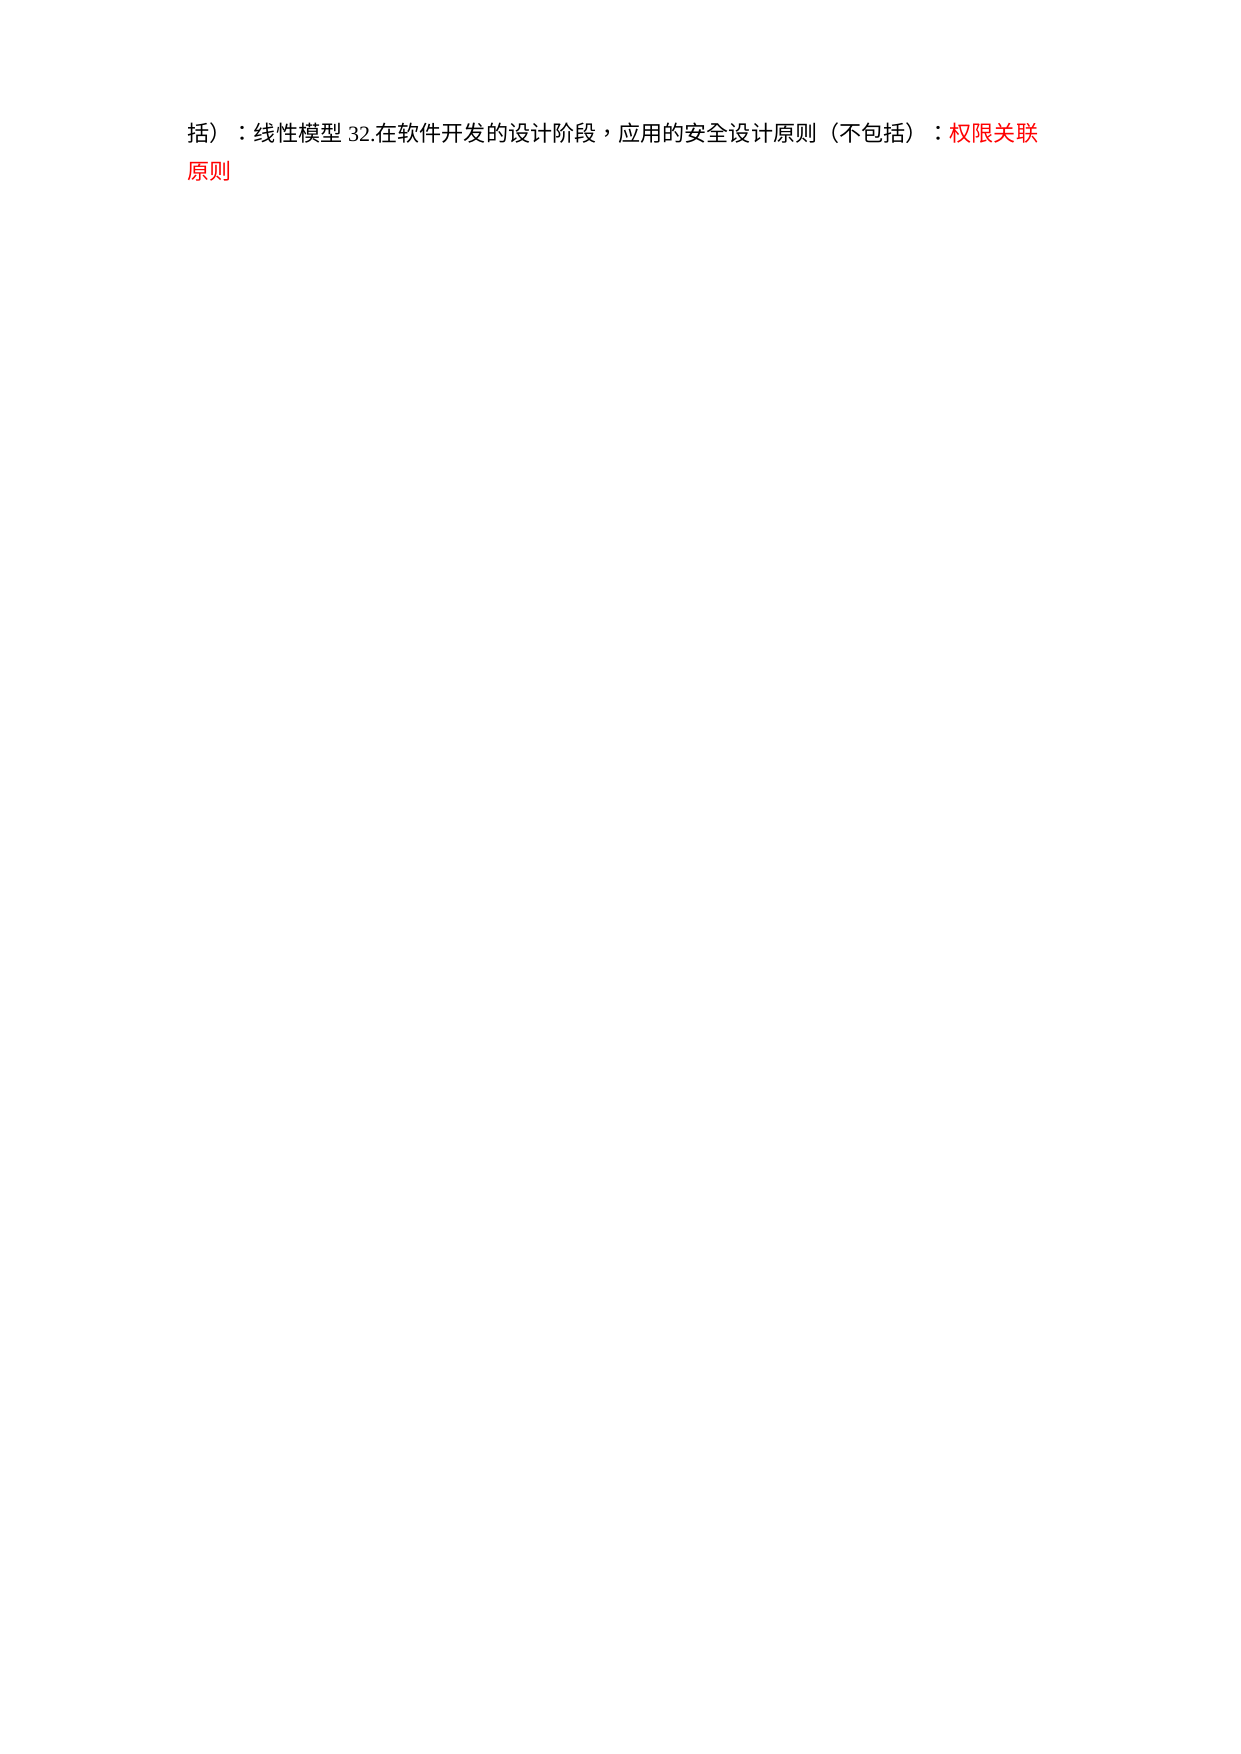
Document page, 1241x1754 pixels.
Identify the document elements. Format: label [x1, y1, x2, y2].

text [187, 118, 1059, 185]
